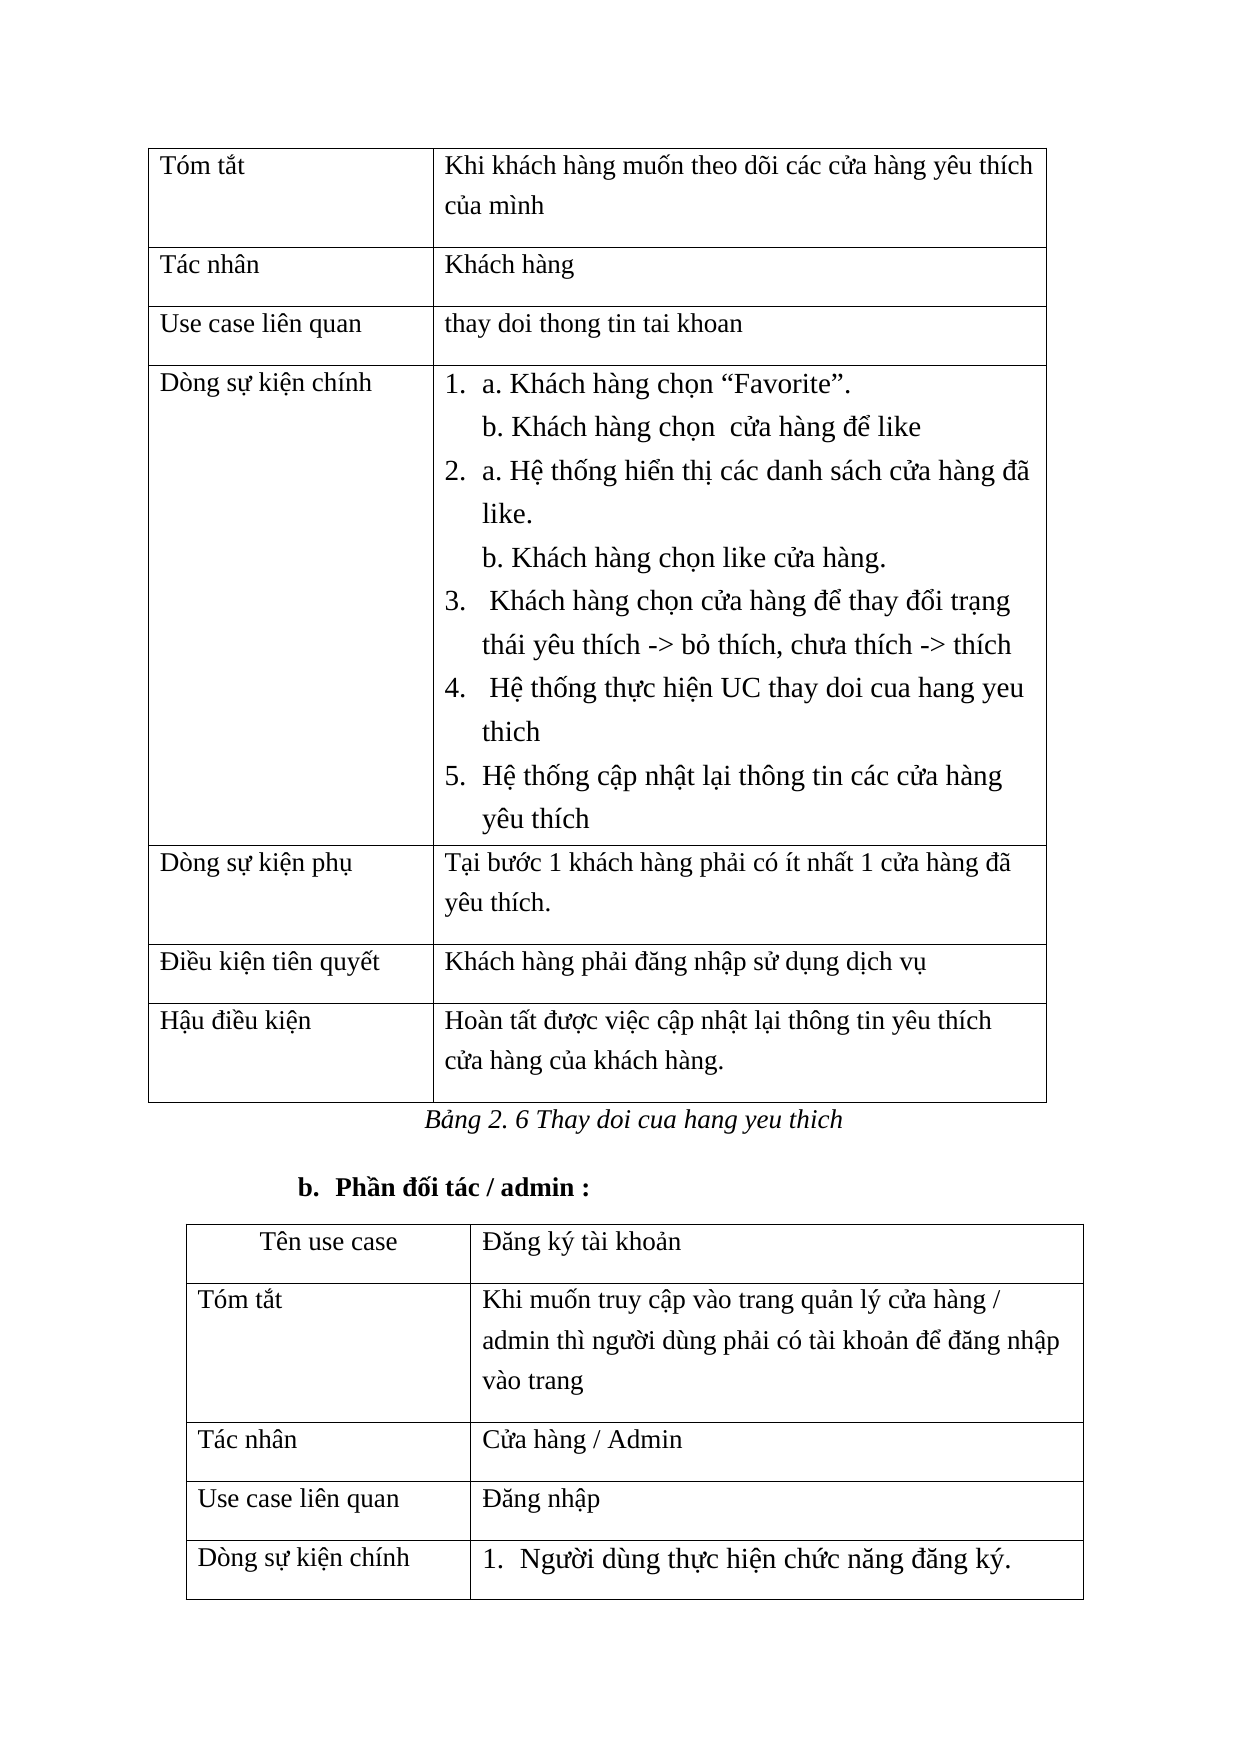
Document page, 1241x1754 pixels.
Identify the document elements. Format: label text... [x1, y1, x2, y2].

table_cell thay doi thong tin tai khoan [434, 307, 1046, 365]
table_cell Tóm tắt [187, 1284, 470, 1422]
table_cell Đăng nhập [471, 1482, 1083, 1540]
table_cell Khi khách hàng muốn theo dõi các cửa hàng yêu thích của mình [434, 149, 1046, 247]
table_cell Dòng sự kiện chính [149, 366, 433, 845]
table_cell Khi muốn truy cập vào trang quản lý cửa hàng / admin thì người dùng phải có tài khoản để đăng nhập vào trang [471, 1284, 1083, 1422]
table_header Đăng ký tài khoản [471, 1225, 1083, 1282]
table_cell Hoàn tất được việc cập nhật lại thông tin yêu thích cửa hàng của khách hàng. [434, 1004, 1046, 1102]
table_cell Điều kiện tiên quyết [149, 945, 433, 1003]
table_cell Tác nhân [149, 248, 433, 306]
table_cell Tác nhân [187, 1423, 470, 1481]
table_cell Khách hàng [434, 248, 1046, 306]
table_cell Tóm tắt [149, 149, 433, 247]
text Bảng 2. 6 Thay doi cua hang yeu thich [148, 1103, 1122, 1134]
table_cell a. Khách hàng chọn “Favorite”. b. Khách hàng chọn cửa hàng để like a. Hệ thống hiển thị các danh sách cửa hàng đã like. b. Khách hàng chọn like cửa hàng. Khách hàng chọn cửa hàng để thay đổi trạng thái yêu thích -> bỏ thích, chưa thích -> thích Hệ thống thực hiện UC thay doi cua hang yeu thich Hệ thống cập nhật lại thông tin các cửa hàng yêu thích [434, 366, 1046, 845]
table_cell Use case liên quan [187, 1482, 470, 1540]
table_cell Khách hàng phải đăng nhập sử dụng dịch vụ [434, 945, 1046, 1003]
table_cell Dòng sự kiện chính [187, 1541, 470, 1599]
list Phần đối tác / admin : [298, 1171, 1122, 1202]
table_cell Cửa hàng / Admin [471, 1423, 1083, 1481]
table_cell Use case liên quan [149, 307, 433, 365]
table_header Tên use case [187, 1225, 470, 1282]
table_cell Tại bước 1 khách hàng phải có ít nhất 1 cửa hàng đã yêu thích. [434, 846, 1046, 944]
table_cell Hậu điều kiện [149, 1004, 433, 1102]
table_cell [471, 1541, 1083, 1599]
table_cell Dòng sự kiện phụ [149, 846, 433, 944]
